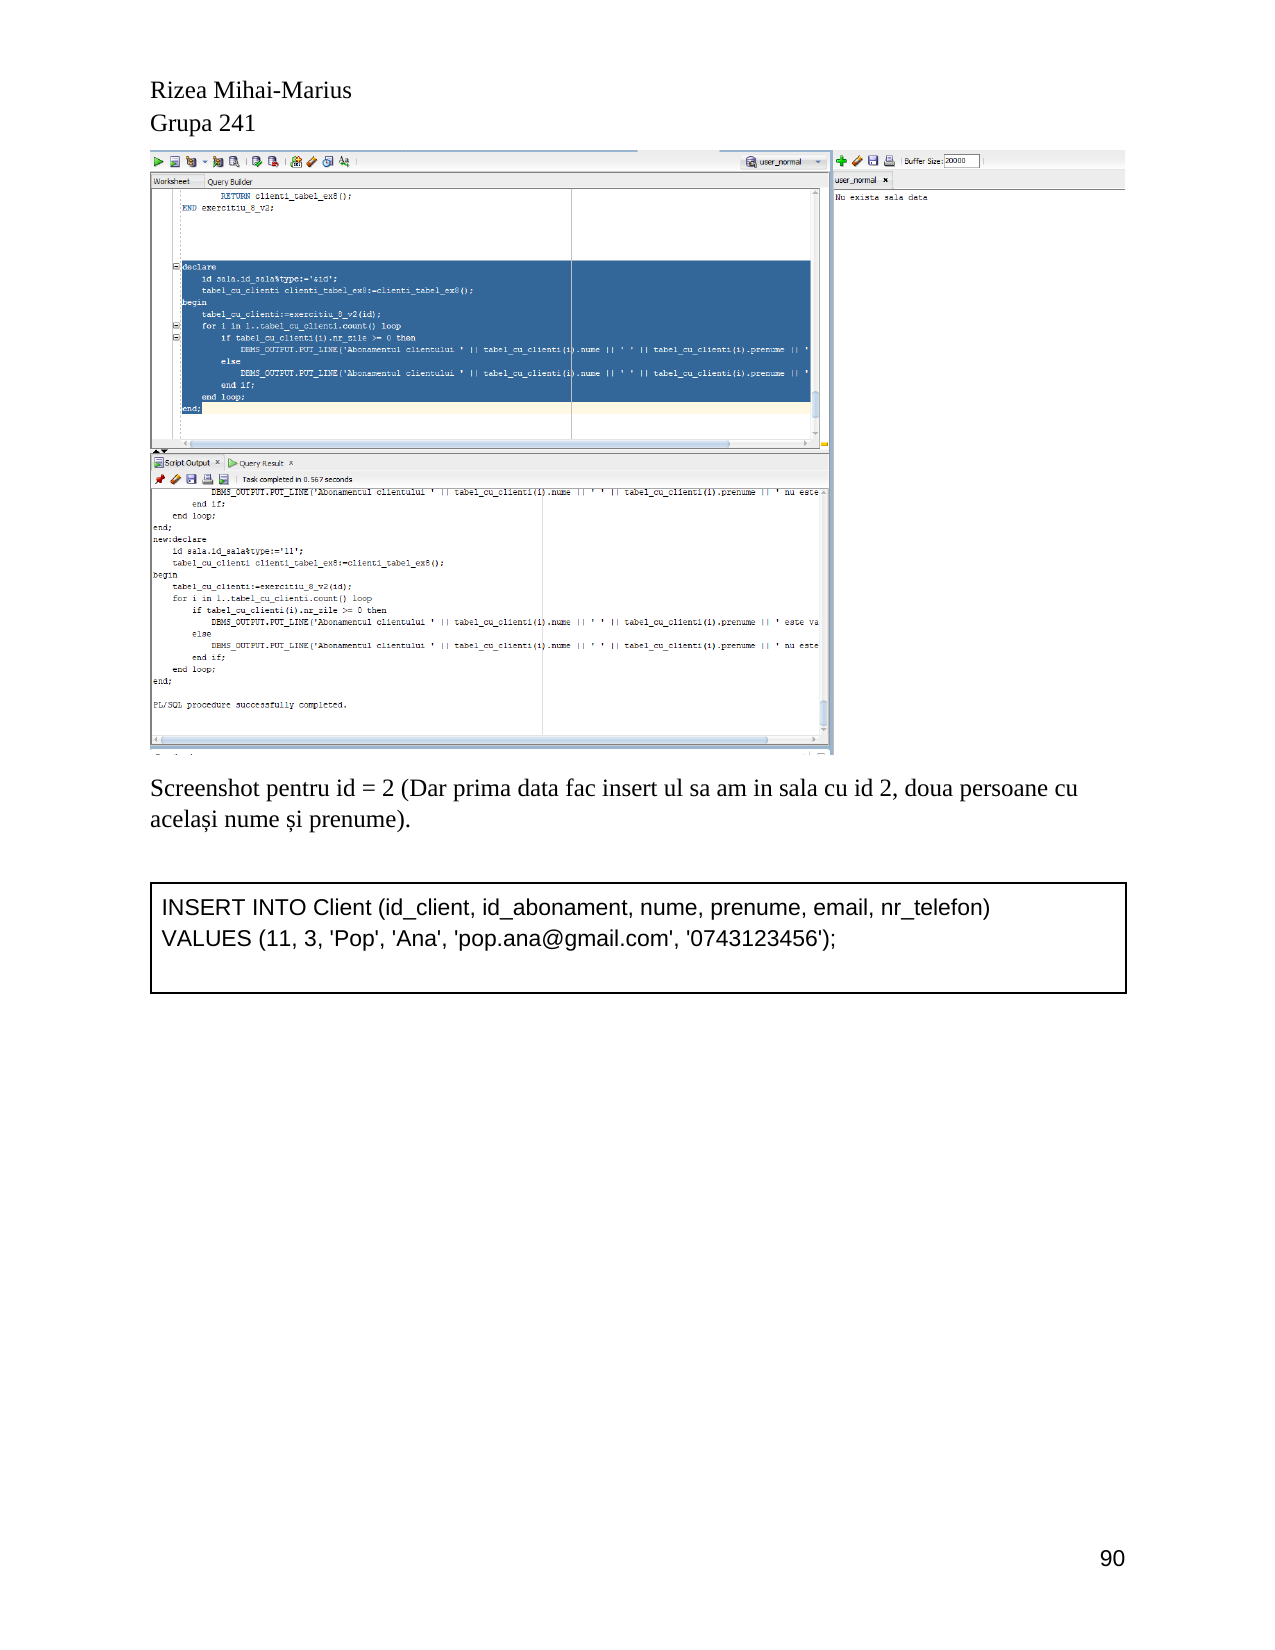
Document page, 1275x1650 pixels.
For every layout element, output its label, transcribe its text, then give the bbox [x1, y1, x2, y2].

table_header INSERT INTO Client (id_client, id_abonament, nume, prenume, email, nr_telefon) VALUES (11, 3, 'Pop', 'Ana', 'pop.ana@gmail.com', '0743123456'); [152, 884, 1125, 992]
text Screenshot pentru id = 2 (Dar prima data fac insert ul sa am in sala cu id 2, doua persoane cu același nume și prenume). [150, 773, 1125, 833]
picture [150, 150, 1125, 755]
